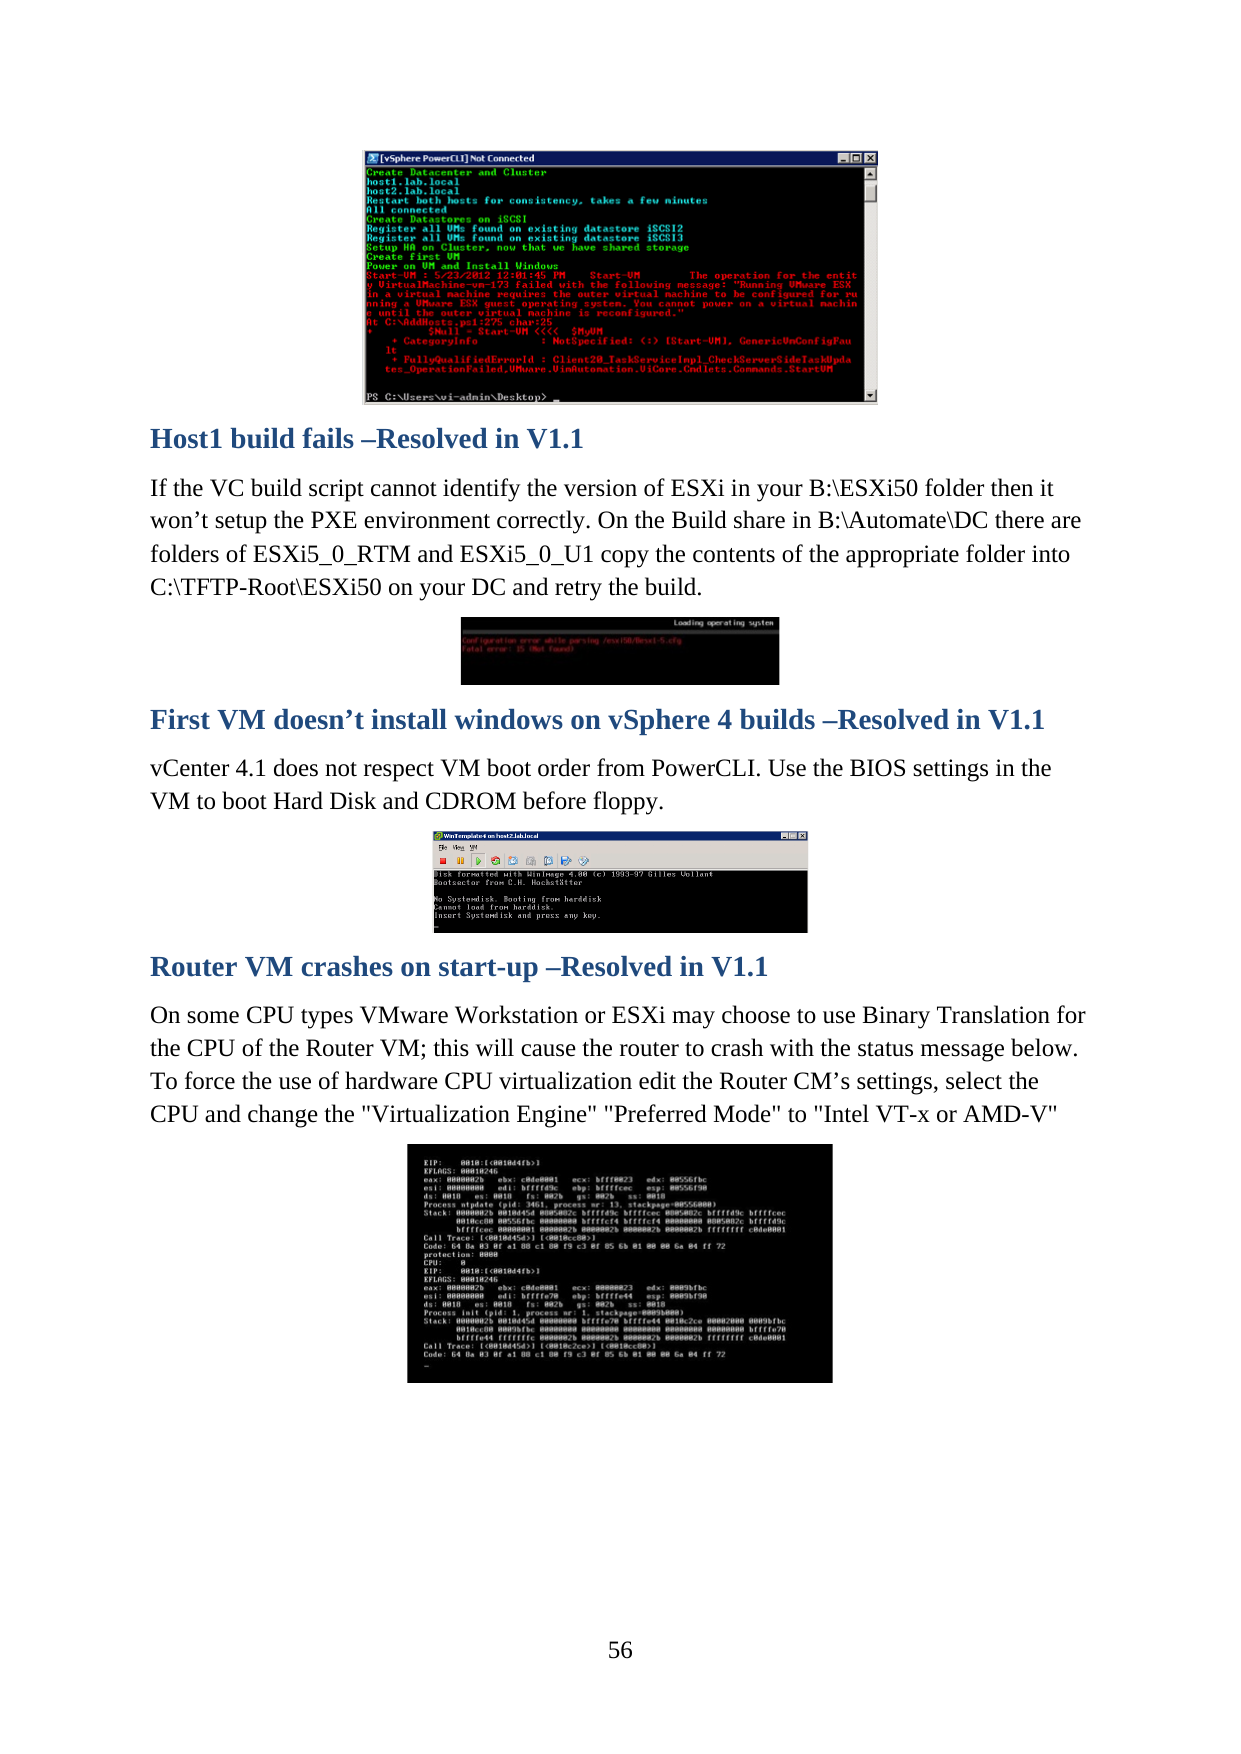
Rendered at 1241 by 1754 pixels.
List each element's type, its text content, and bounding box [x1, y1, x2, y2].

text vCenter 4.1 does not respect VM boot order from PowerCLI. Use the BIOS settings in the VM to boot Hard Disk and CDROM before floppy. [150, 753, 1090, 814]
subtitle Router VM crashes on start-up –Resolved in V1.1 [150, 949, 1090, 982]
subtitle Host1 build fails –Resolved in V1.1 [150, 422, 1090, 455]
text If the VC build script cannot identify the version of ESXi in your B:\ESXi50 folder then it won’t setup the PXE environment correctly. On the Build share in B:\Automate\DC there are folders of ESXi5_0_RTM and ESXi5_0_U1 copy the contents of the appropriate folder into C:\TFTP-Root\ESXi50 on your DC and retry the build. [150, 473, 1090, 600]
picture [432, 831, 809, 933]
picture [362, 150, 878, 405]
text On some CPU types VMware Workstation or ESXi may choose to use Binary Translation for the CPU of the Router VM; this will cause the router to crash with the status message below. To force the use of hardware CPU virtualization edit the Router CM’s settings, select the CPU and change the "Virtualization Engine" "Preferred Mode" to "Intel VT-x or AMD-V" [150, 1000, 1090, 1128]
subtitle First VM doesn’t install windows on vSphere 4 builds –Resolved in V1.1 [150, 702, 1090, 735]
picture [407, 1144, 833, 1383]
picture [460, 617, 780, 685]
